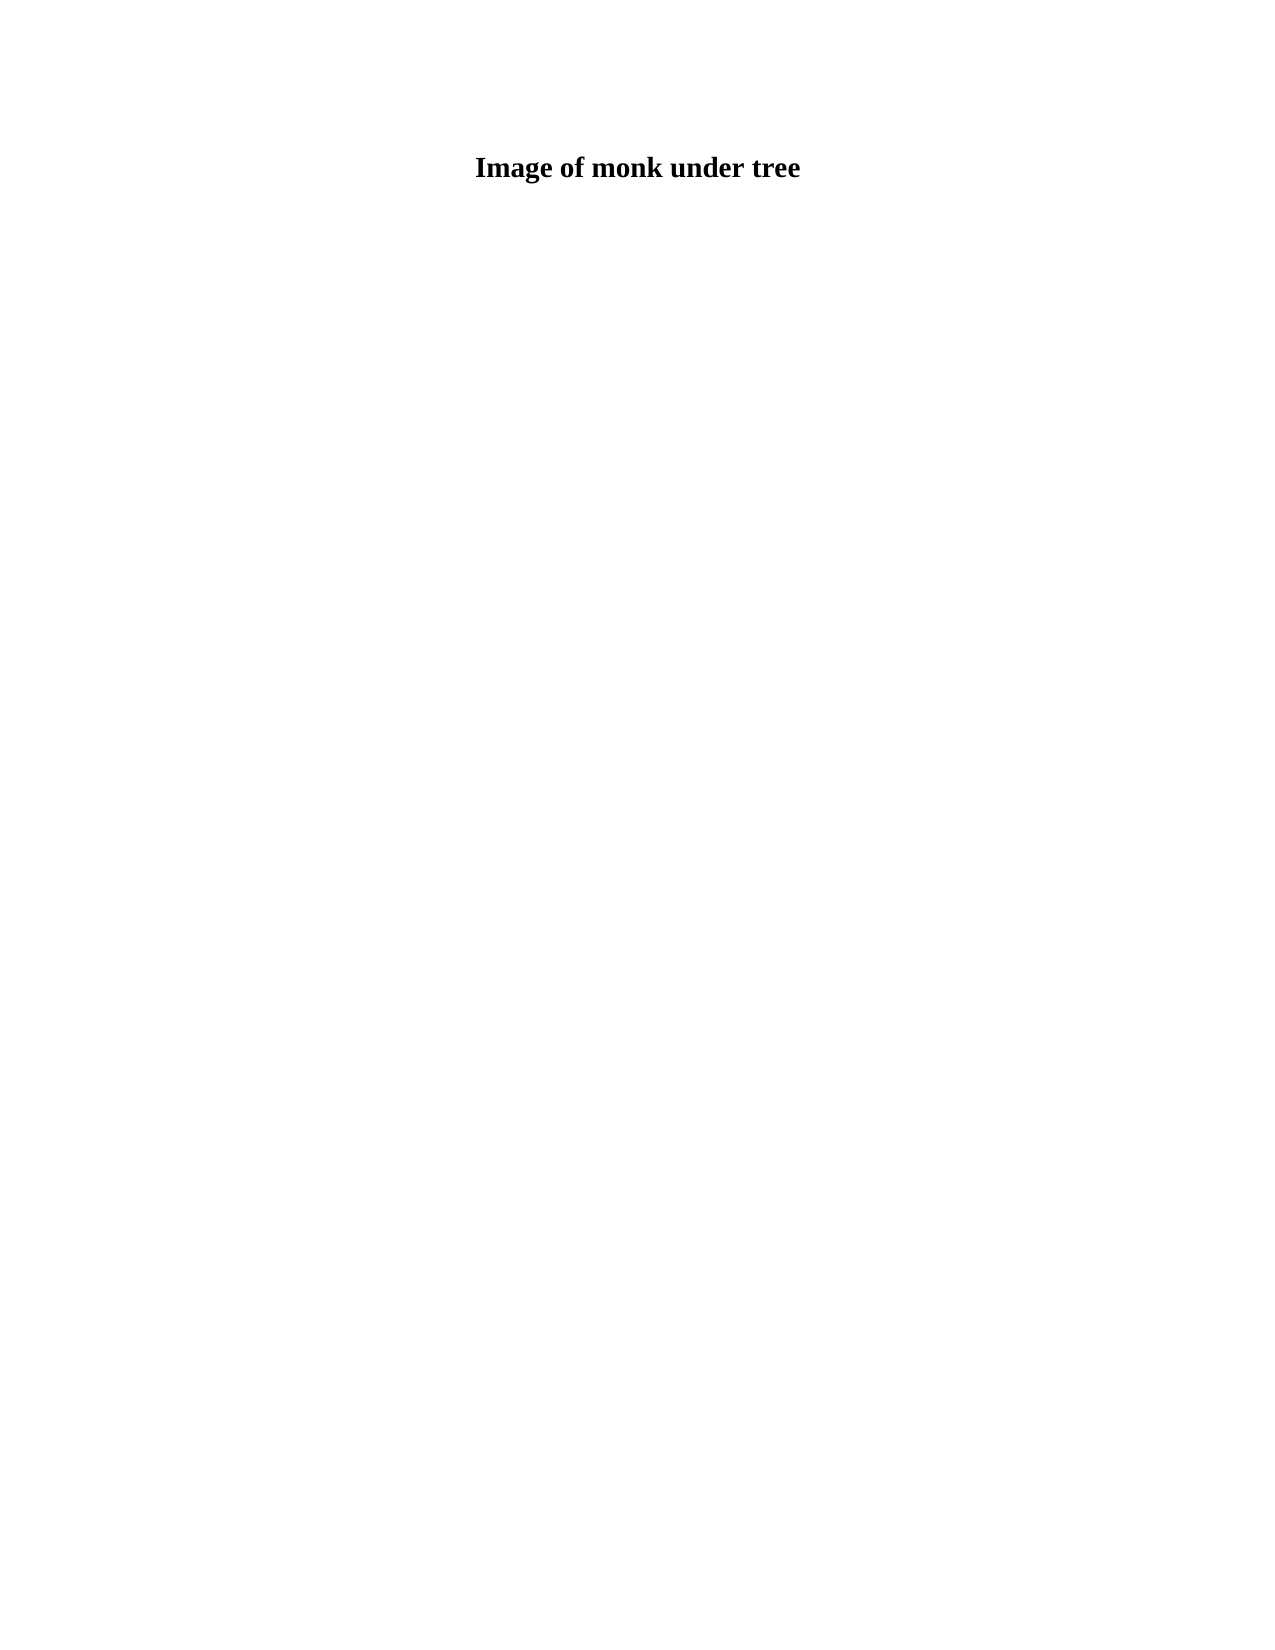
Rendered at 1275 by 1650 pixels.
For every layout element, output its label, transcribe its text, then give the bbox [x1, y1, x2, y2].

text Image of monk under tree [150, 150, 1125, 183]
